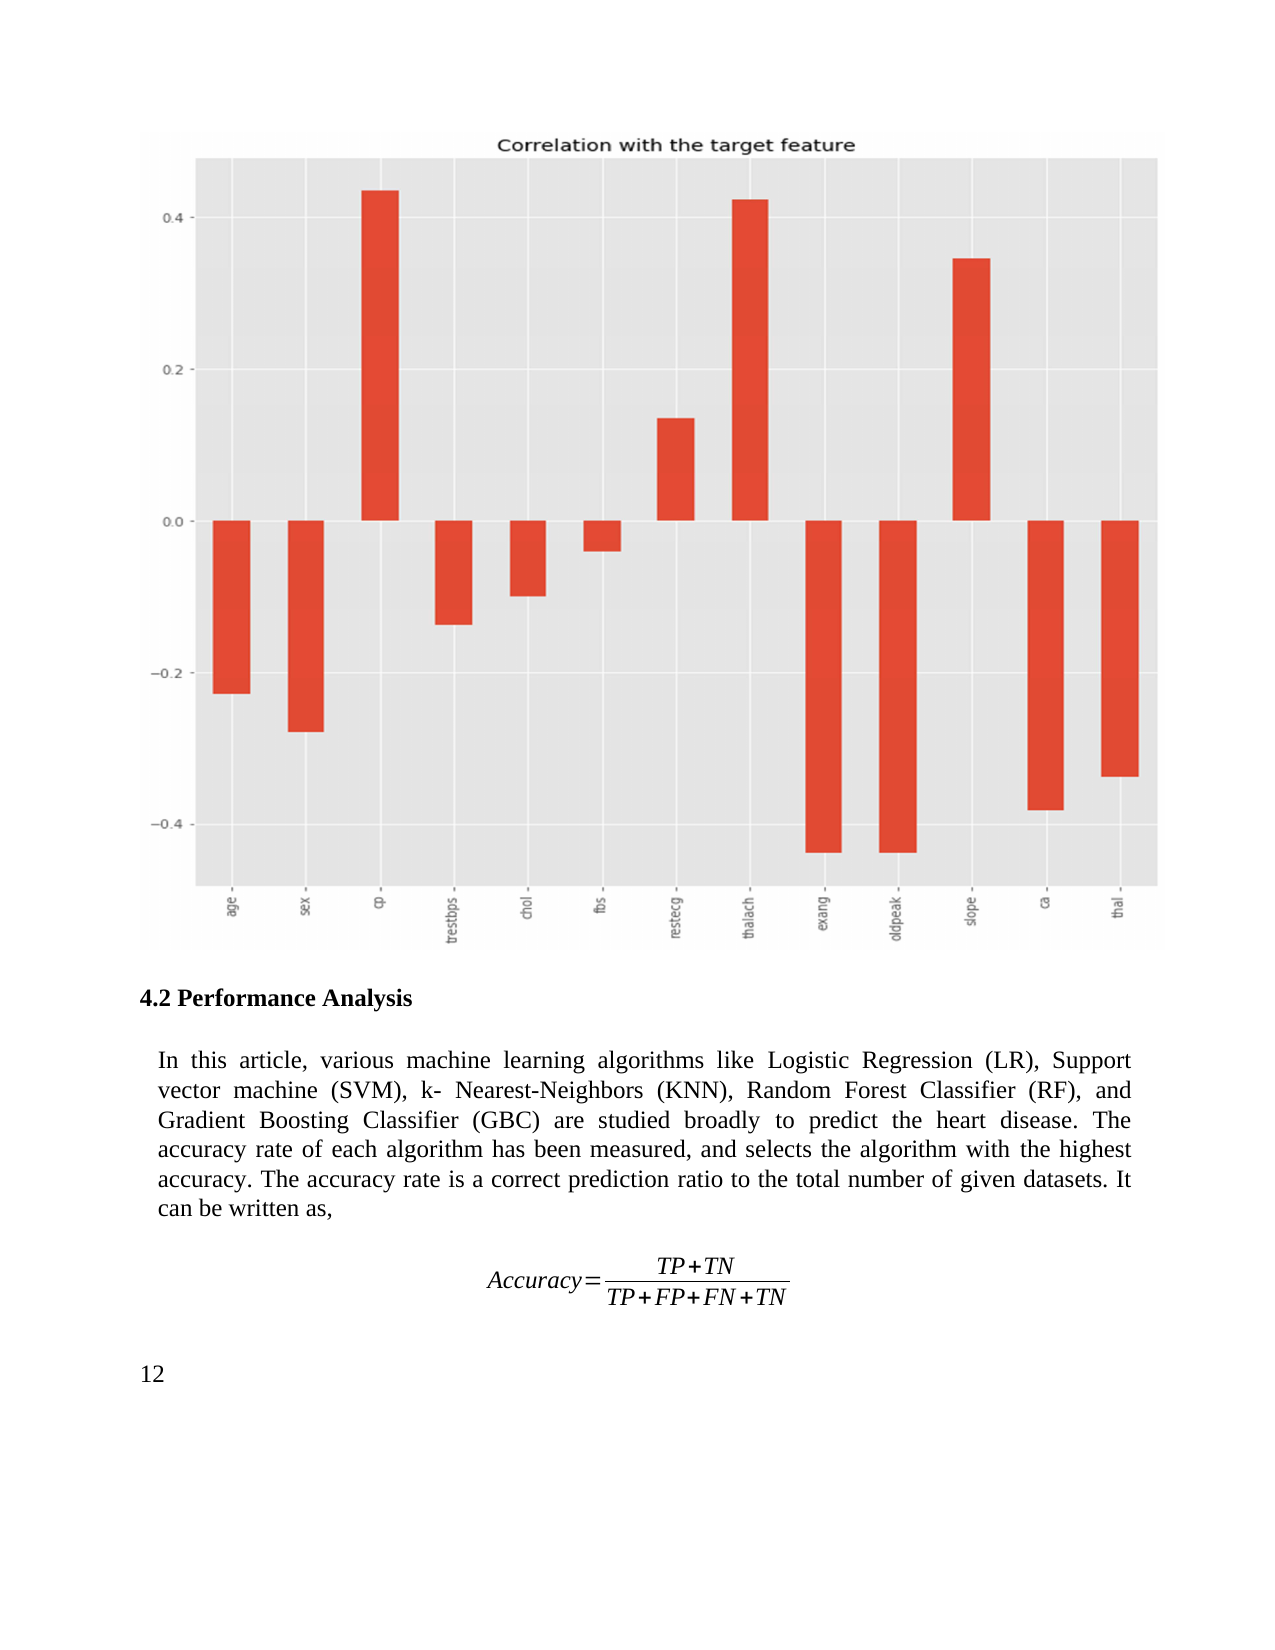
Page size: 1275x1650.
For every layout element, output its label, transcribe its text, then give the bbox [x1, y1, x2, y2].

picture [139, 132, 1166, 950]
text 4.2 Performance Analysis [139, 983, 1136, 1012]
text In this article, various machine learning algorithms like Logistic Regression (LR), Support vector machine (SVM), k- Nearest-Neighbors (KNN), Random Forest Classifier (RF), and Gradient Boosting Classifier (GBC) are studied broadly to predict the heart disease. The accuracy rate of each algorithm has been measured, and selects the algorithm with the highest accuracy. The accuracy rate is a correct prediction ratio to the total number of given datasets. It can be written as, [158, 1046, 1132, 1222]
